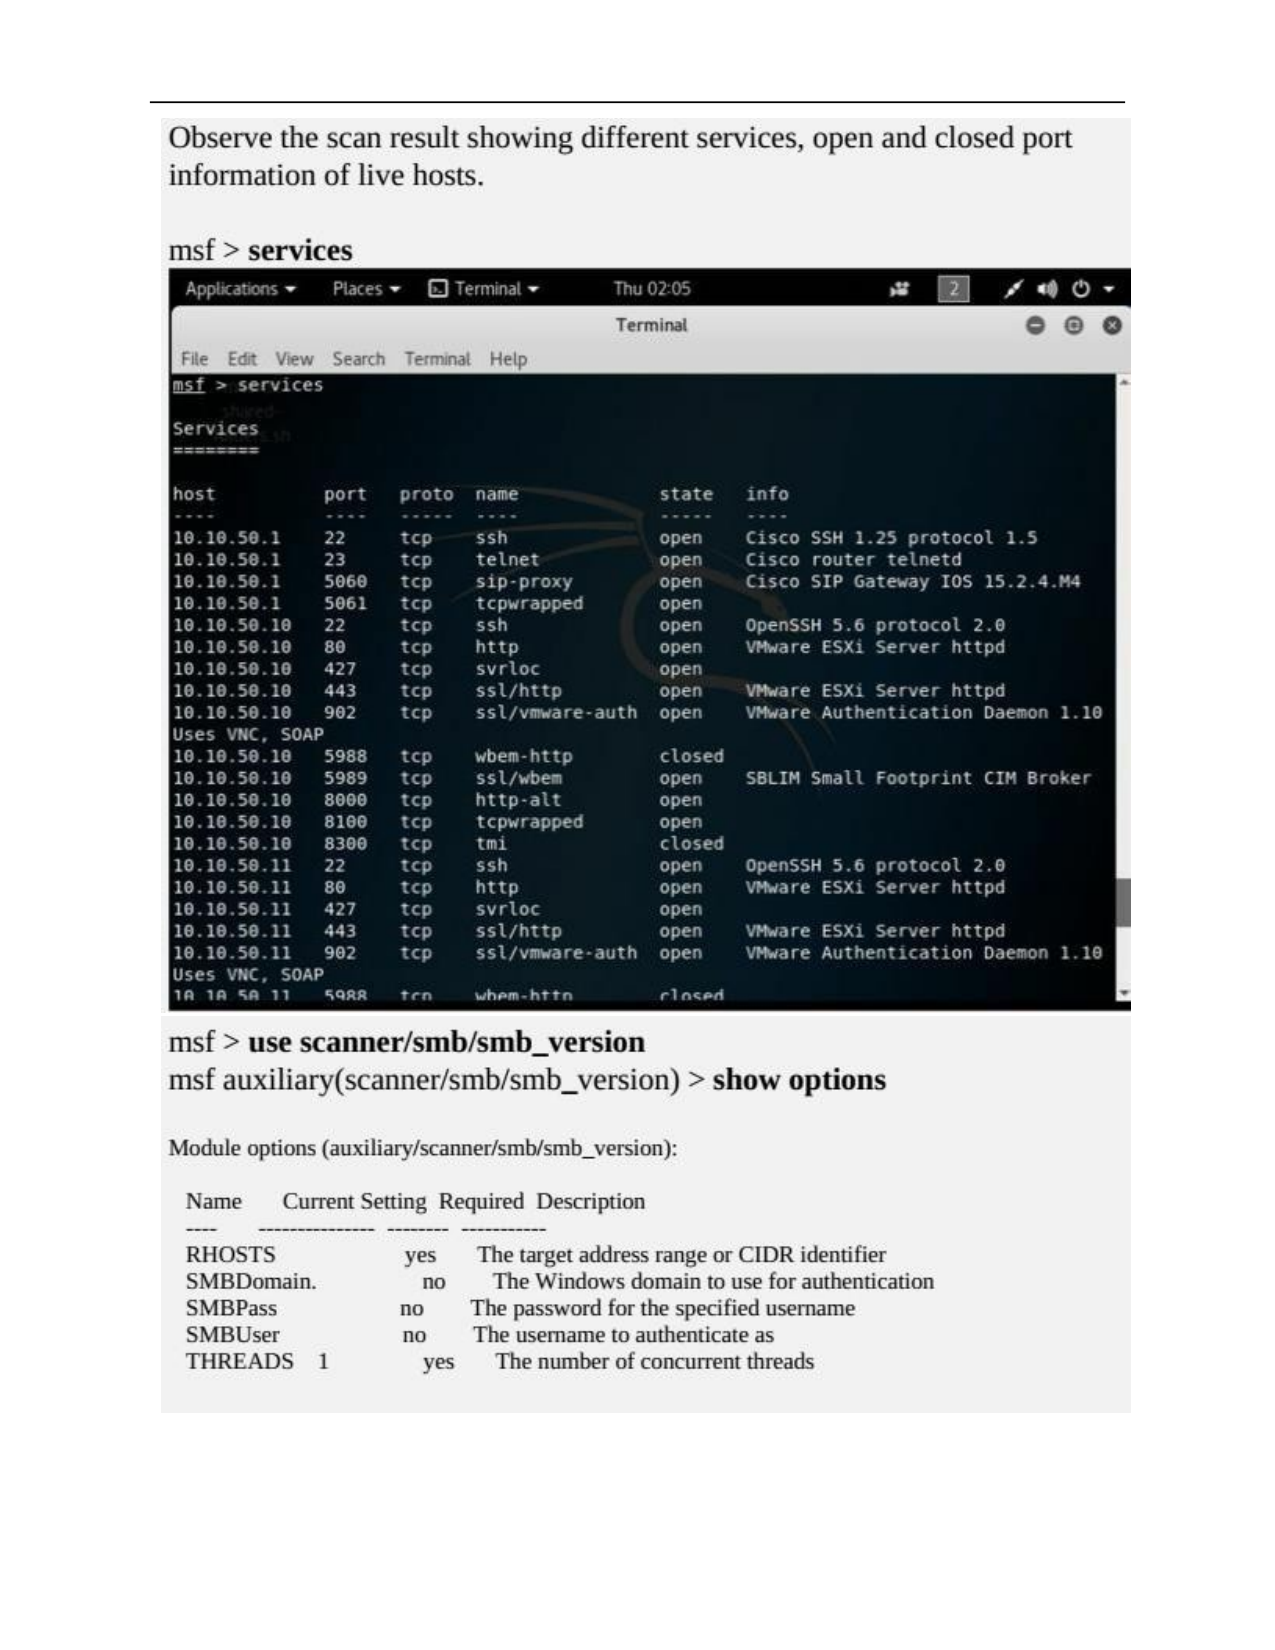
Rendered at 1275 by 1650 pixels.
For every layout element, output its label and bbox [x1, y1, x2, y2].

picture [161, 118, 1131, 1013]
picture [161, 1016, 1131, 1413]
